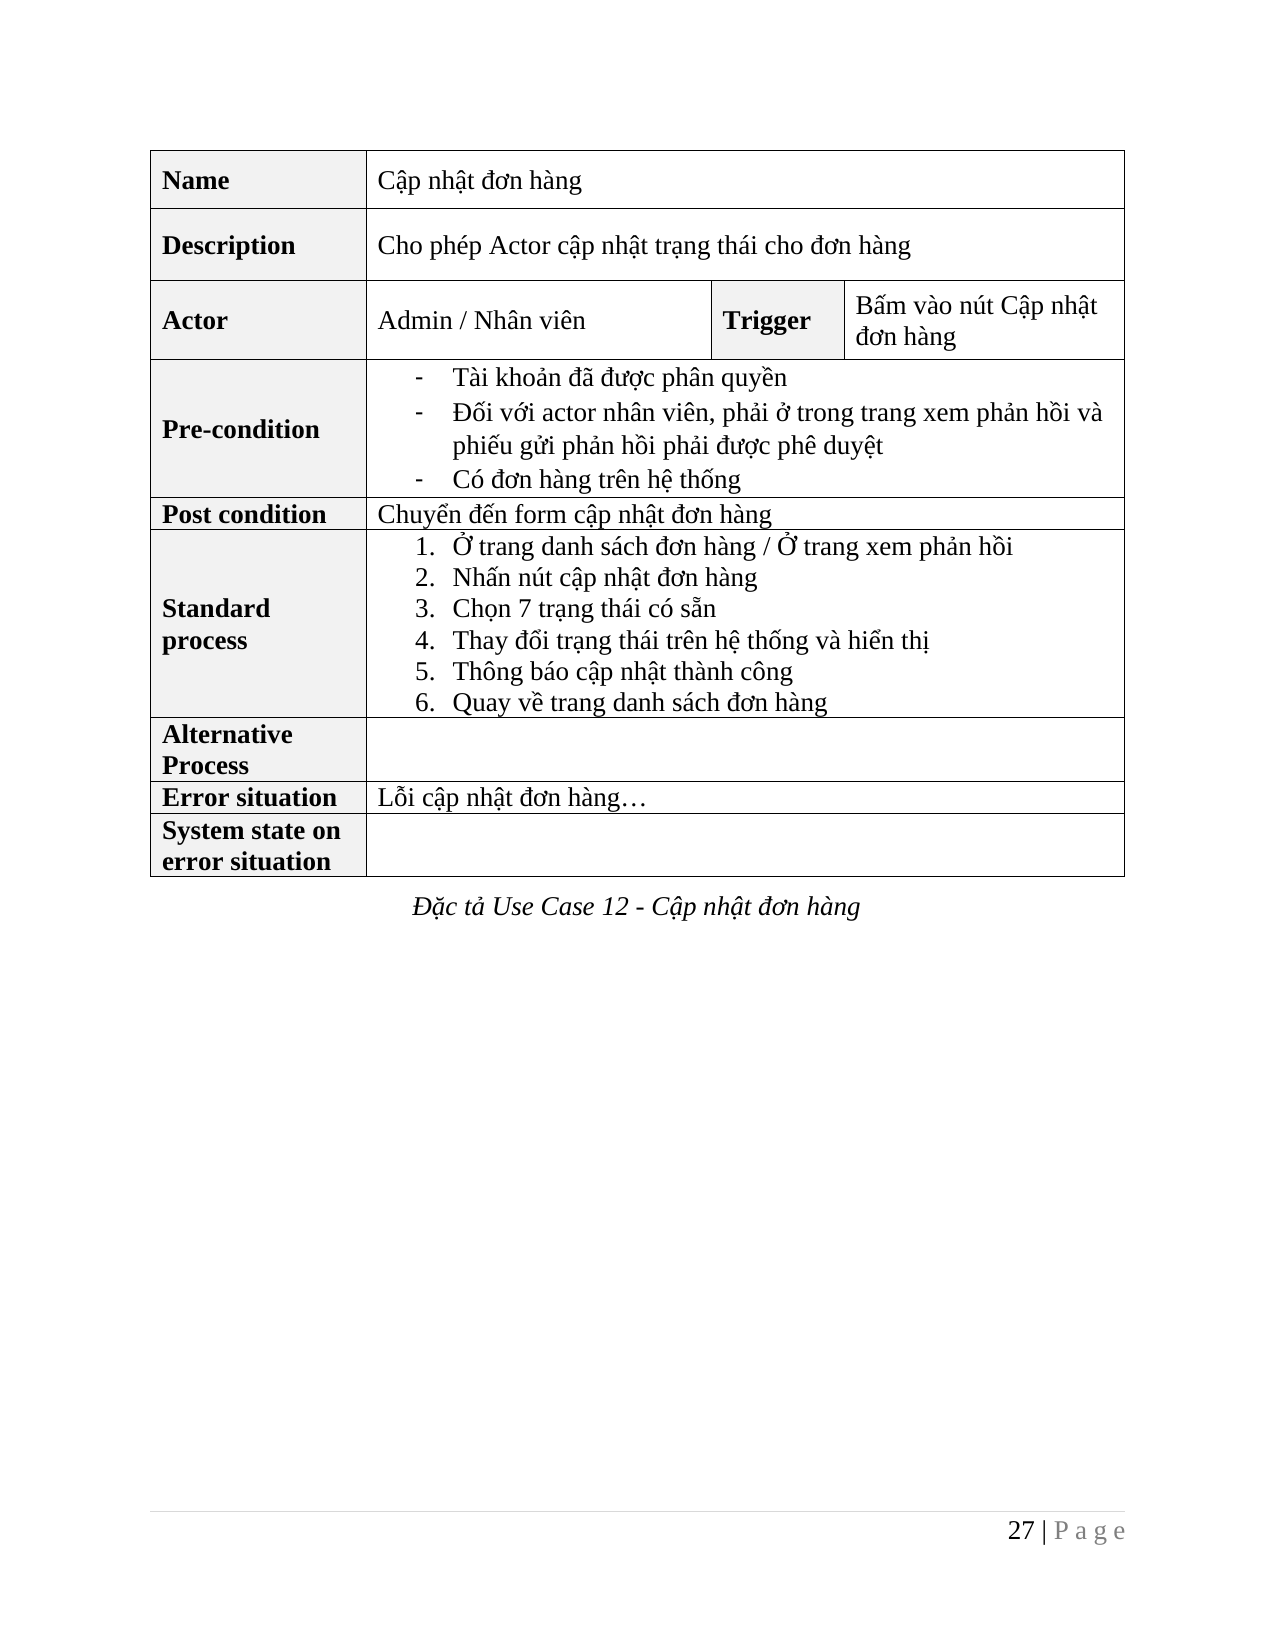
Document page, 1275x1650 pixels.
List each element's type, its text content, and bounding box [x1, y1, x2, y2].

table_cell Cho phép Actor cập nhật trạng thái cho đơn hàng [367, 209, 1124, 280]
table_cell Trigger [712, 281, 844, 359]
table_cell Bấm vào nút Cập nhật đơn hàng [845, 281, 1124, 359]
table_cell Actor [151, 281, 366, 359]
table_cell Chuyển đến form cập nhật đơn hàng [367, 498, 1124, 529]
table_header Name [151, 151, 366, 208]
table_cell Description [151, 209, 366, 280]
table_cell Pre-condition [151, 360, 366, 497]
table_cell Tài khoản đã được phân quyền Đối với actor nhân viên, phải ở trong trang xem phản hồi và phiếu gửi phản hồi phải được phê duyệt Có đơn hàng trên hệ thống [367, 360, 1124, 497]
table_cell Admin / Nhân viên [367, 281, 711, 359]
table_cell Alternative Process [151, 718, 366, 781]
table_cell Standard process [151, 530, 366, 717]
table_cell Lỗi cập nhật đơn hàng… [367, 782, 1124, 813]
table_header Cập nhật đơn hàng [367, 151, 1124, 208]
table_cell System state on error situation [151, 814, 366, 876]
table_cell Post condition [151, 498, 366, 529]
table_cell [367, 814, 1124, 876]
text Đặc tả Use Case 12 - Cập nhật đơn hàng [150, 889, 1125, 921]
table_cell Ở trang danh sách đơn hàng / Ở trang xem phản hồi Nhấn nút cập nhật đơn hàng Chọn 7 trạng thái có sẵn Thay đổi trạng thái trên hệ thống và hiển thị Thông báo cập nhật thành công Quay về trang danh sách đơn hàng [367, 530, 1124, 717]
table_cell [367, 718, 1124, 781]
table_cell Error situation [151, 782, 366, 813]
